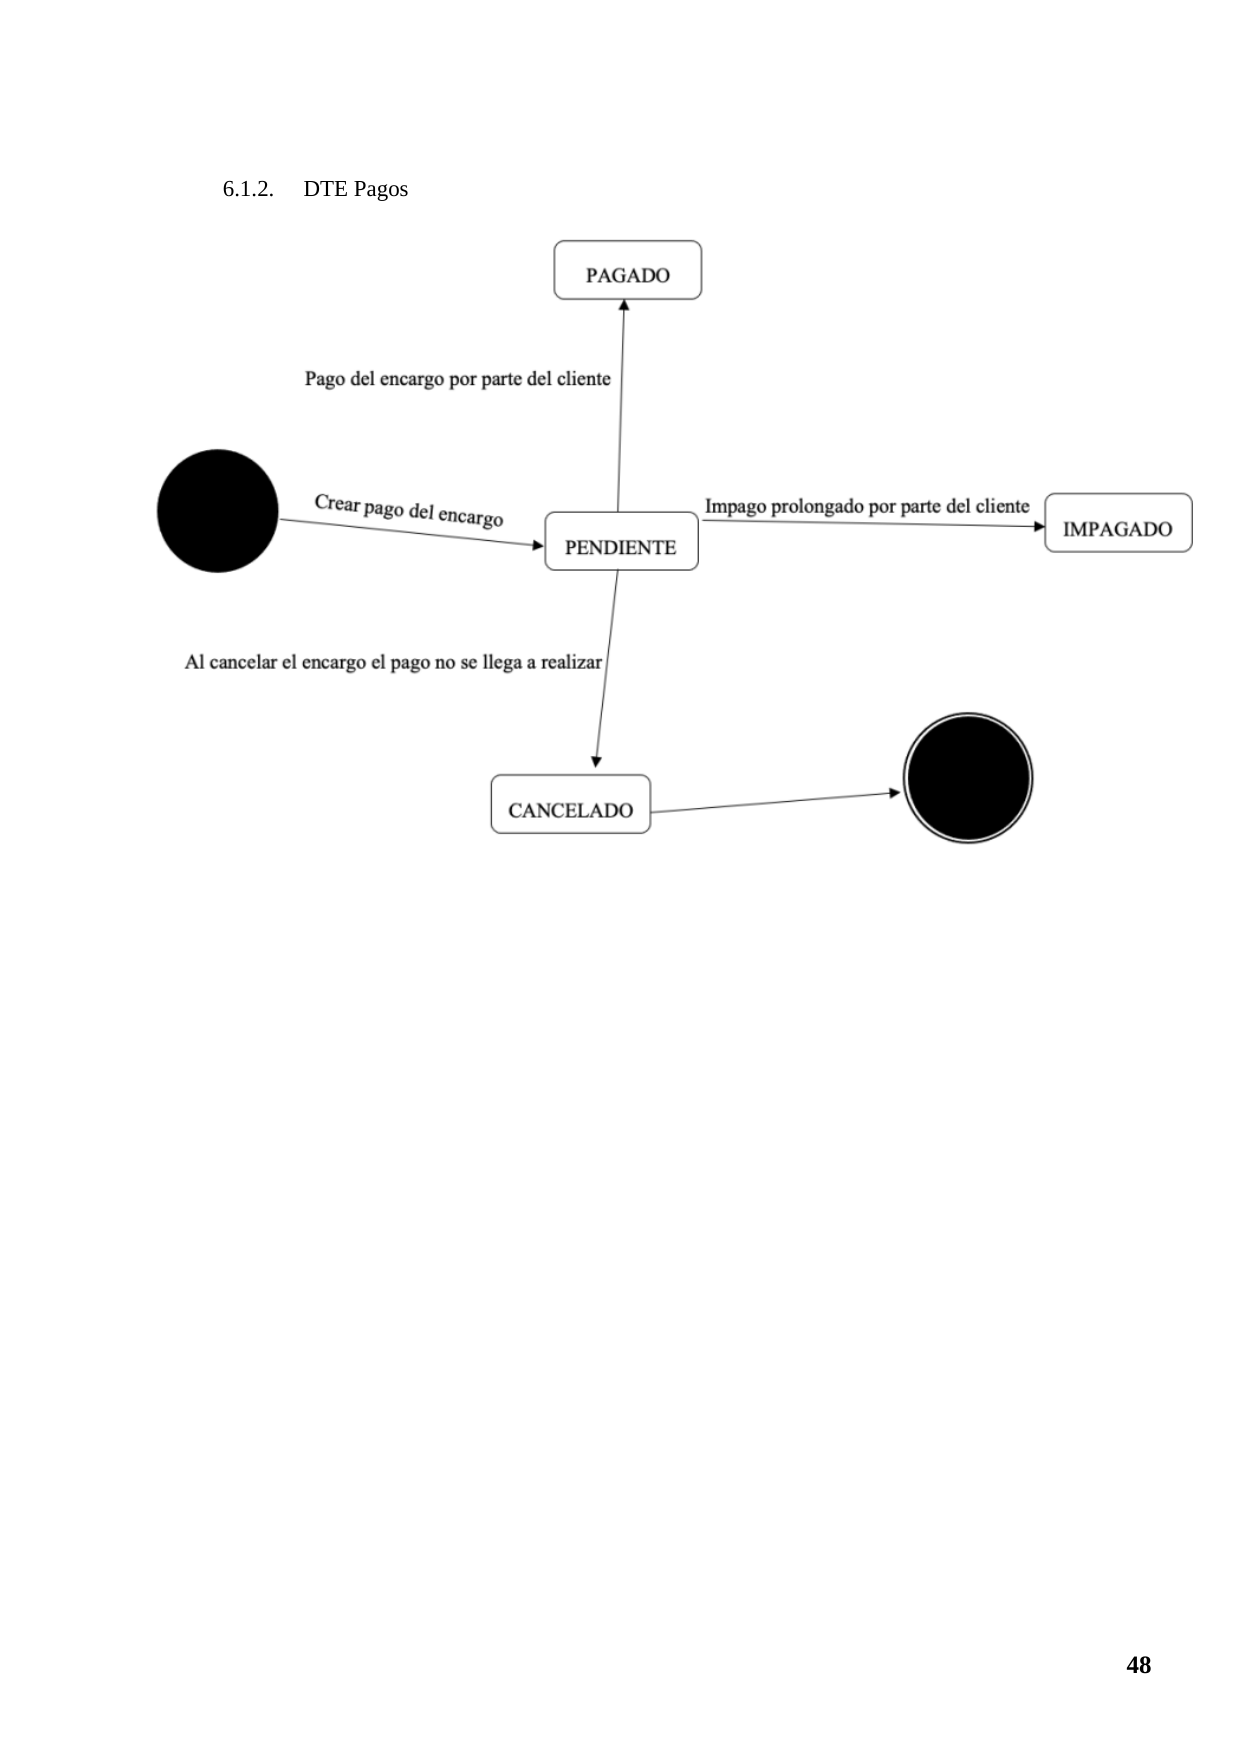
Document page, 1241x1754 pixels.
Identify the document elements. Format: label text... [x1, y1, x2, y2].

picture [147, 214, 1205, 905]
list DTE Pagos [223, 175, 1152, 202]
